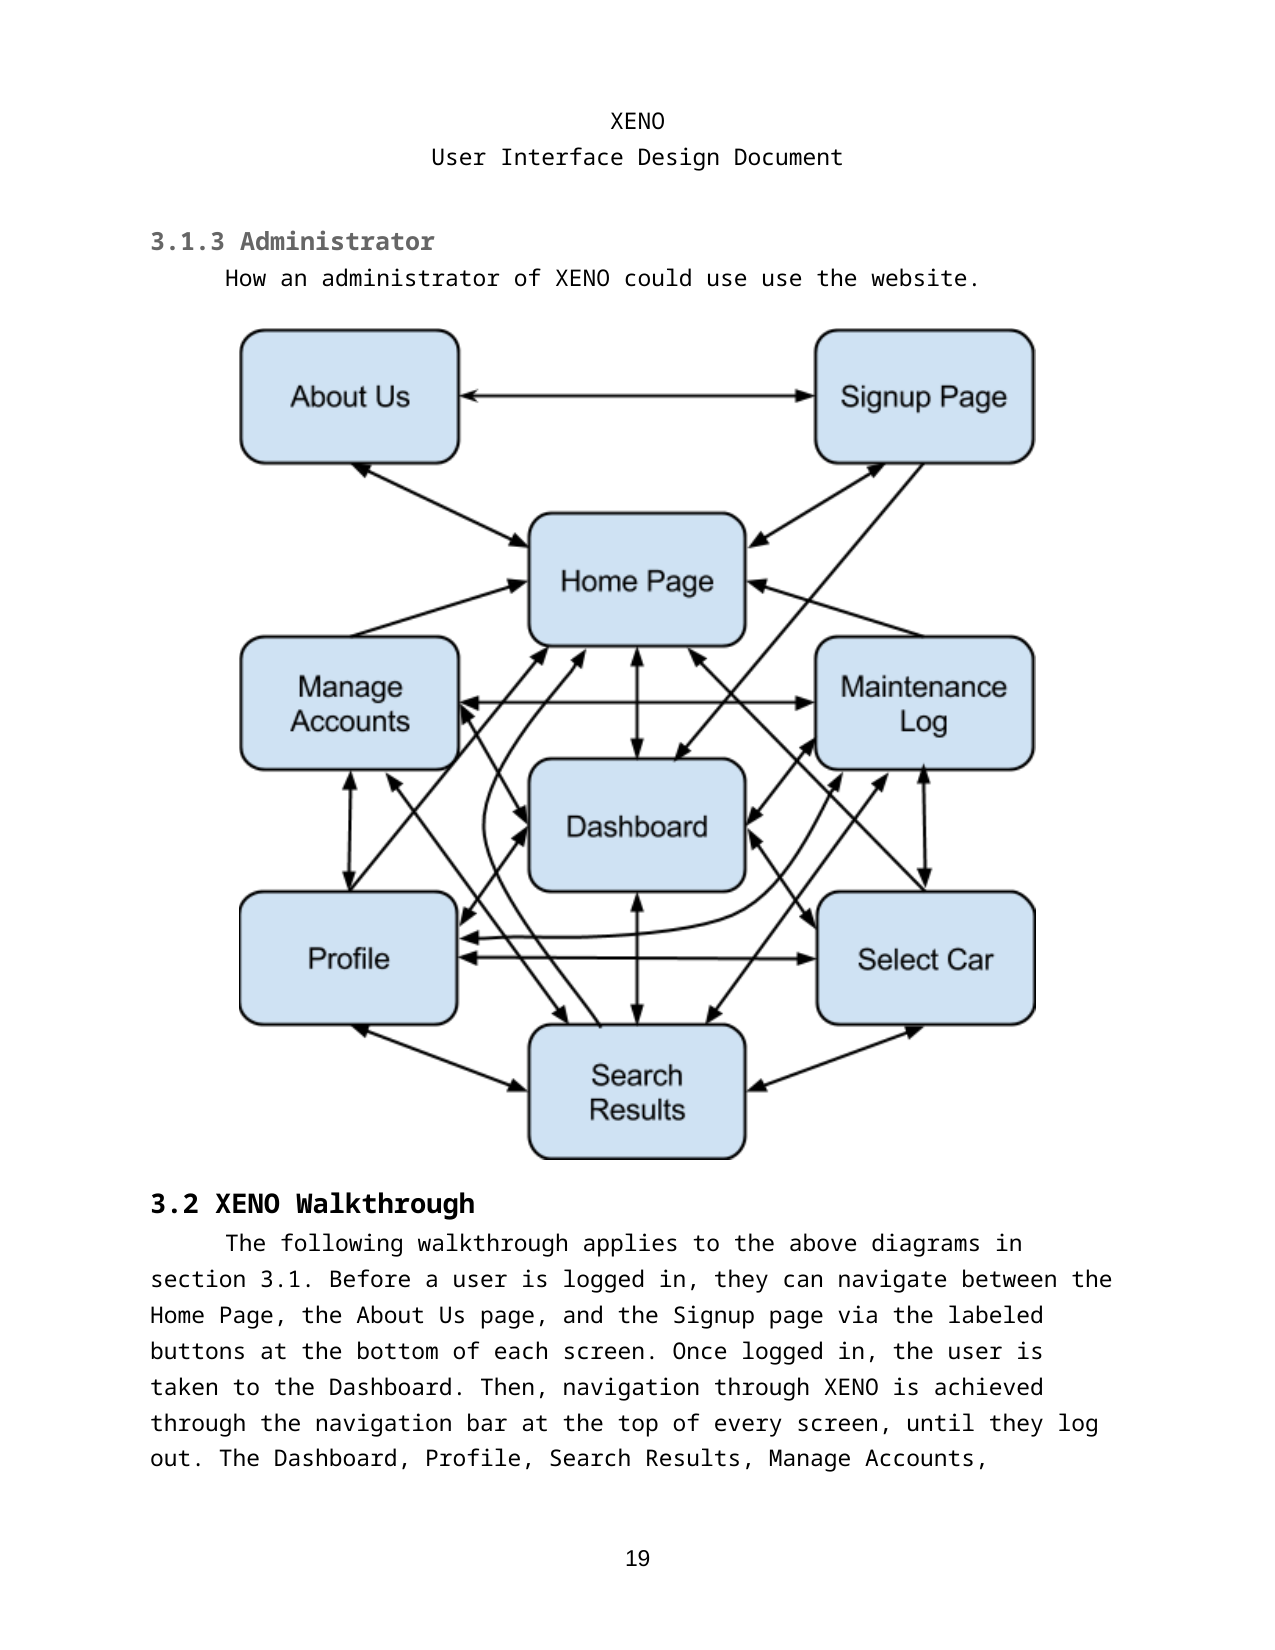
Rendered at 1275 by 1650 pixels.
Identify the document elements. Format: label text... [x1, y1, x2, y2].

subtitle 3.1.3 Administrator [150, 223, 1125, 257]
text How an administrator of XENO could use use the website. [150, 262, 1125, 293]
subtitle 3.2 XENO Walkthrough [150, 1184, 1125, 1221]
picture [239, 328, 1036, 1160]
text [150, 1227, 1125, 1474]
